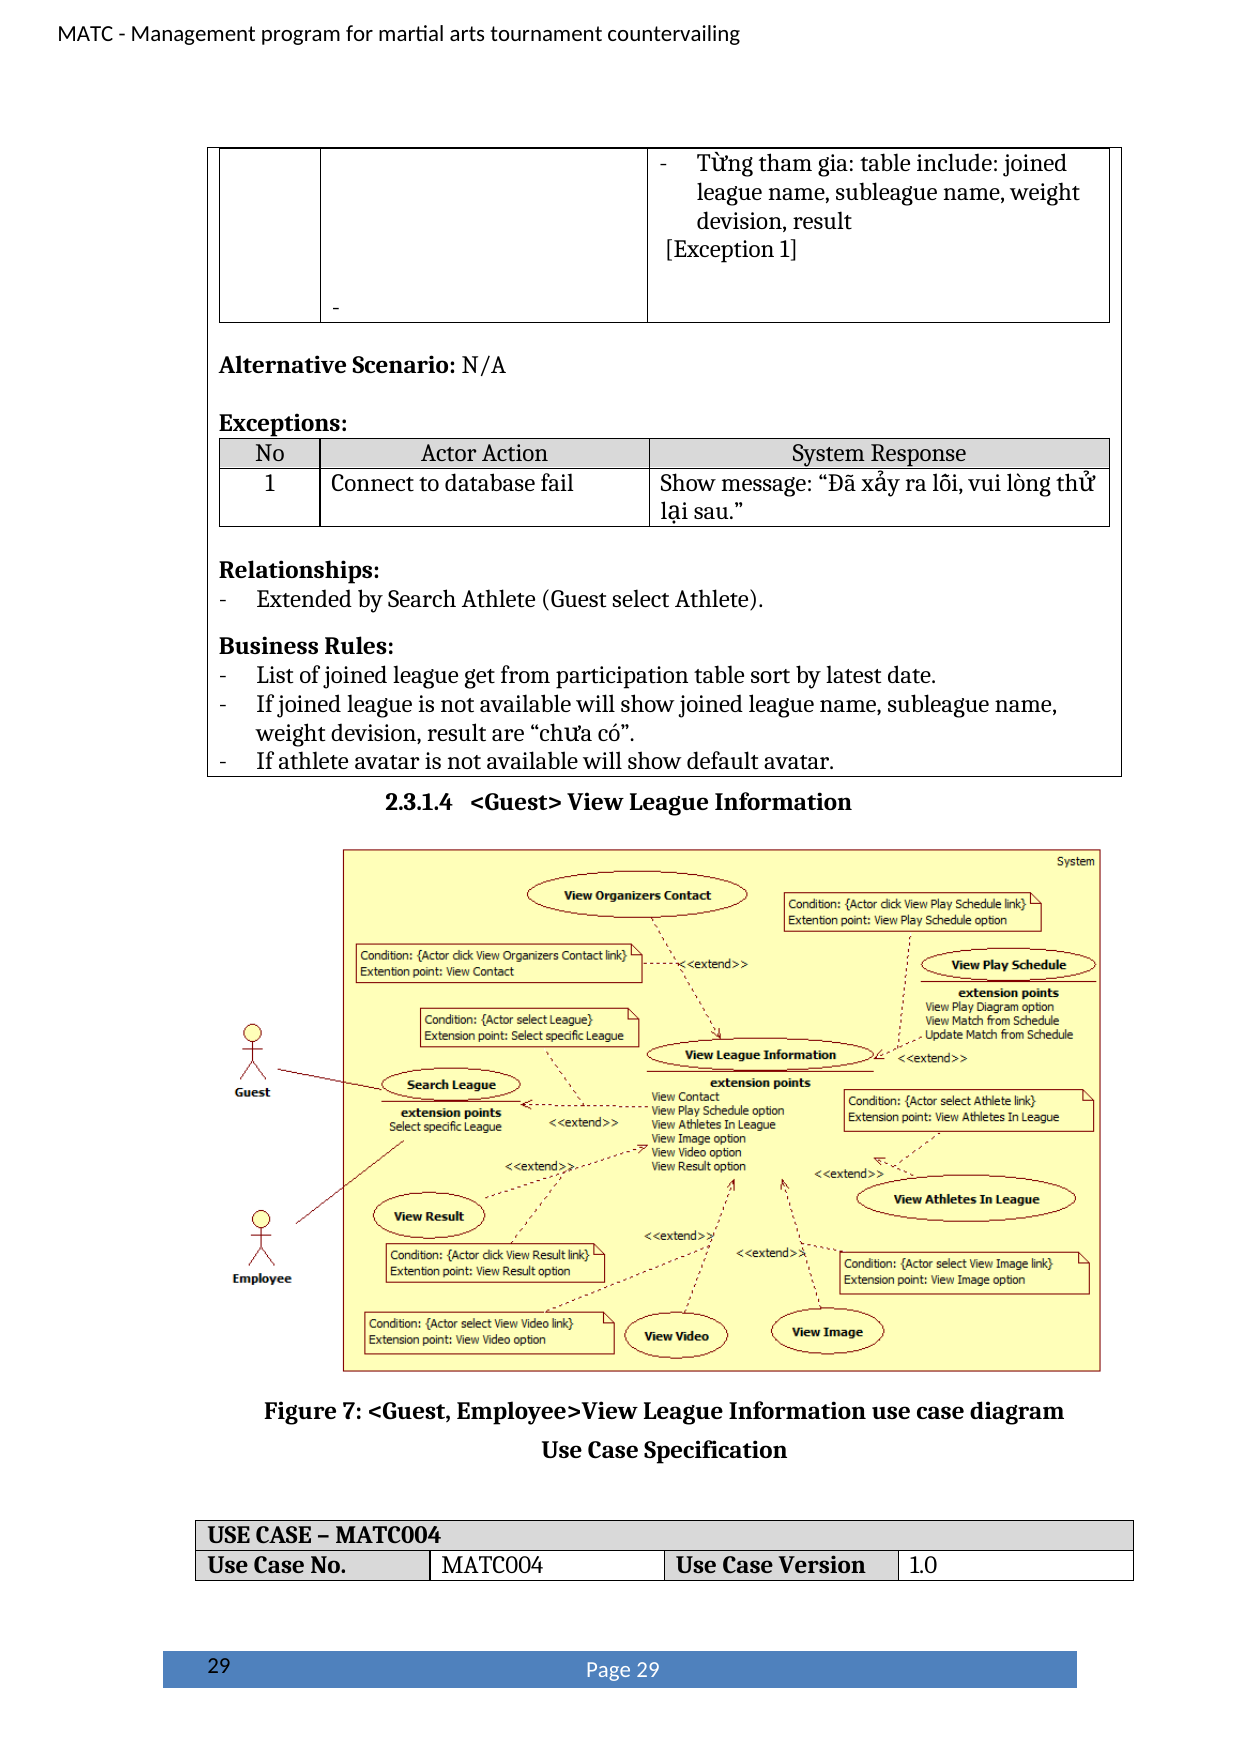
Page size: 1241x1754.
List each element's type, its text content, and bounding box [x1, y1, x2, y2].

subtitle Use Case Specification [207, 1436, 1122, 1465]
table_cell 1.0 [899, 1551, 1133, 1580]
table_header USE CASE – MATC004 [196, 1521, 1133, 1550]
text Figure 7: <Guest, Employee>View League Information use case diagram [207, 1397, 1122, 1426]
table_cell MATC004 [431, 1551, 664, 1580]
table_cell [208, 148, 1121, 776]
table_cell Use Case Version [665, 1551, 898, 1580]
table_cell Use Case No. [196, 1551, 429, 1580]
picture [207, 828, 1122, 1393]
subtitle <Guest> View League Information [385, 787, 1122, 816]
